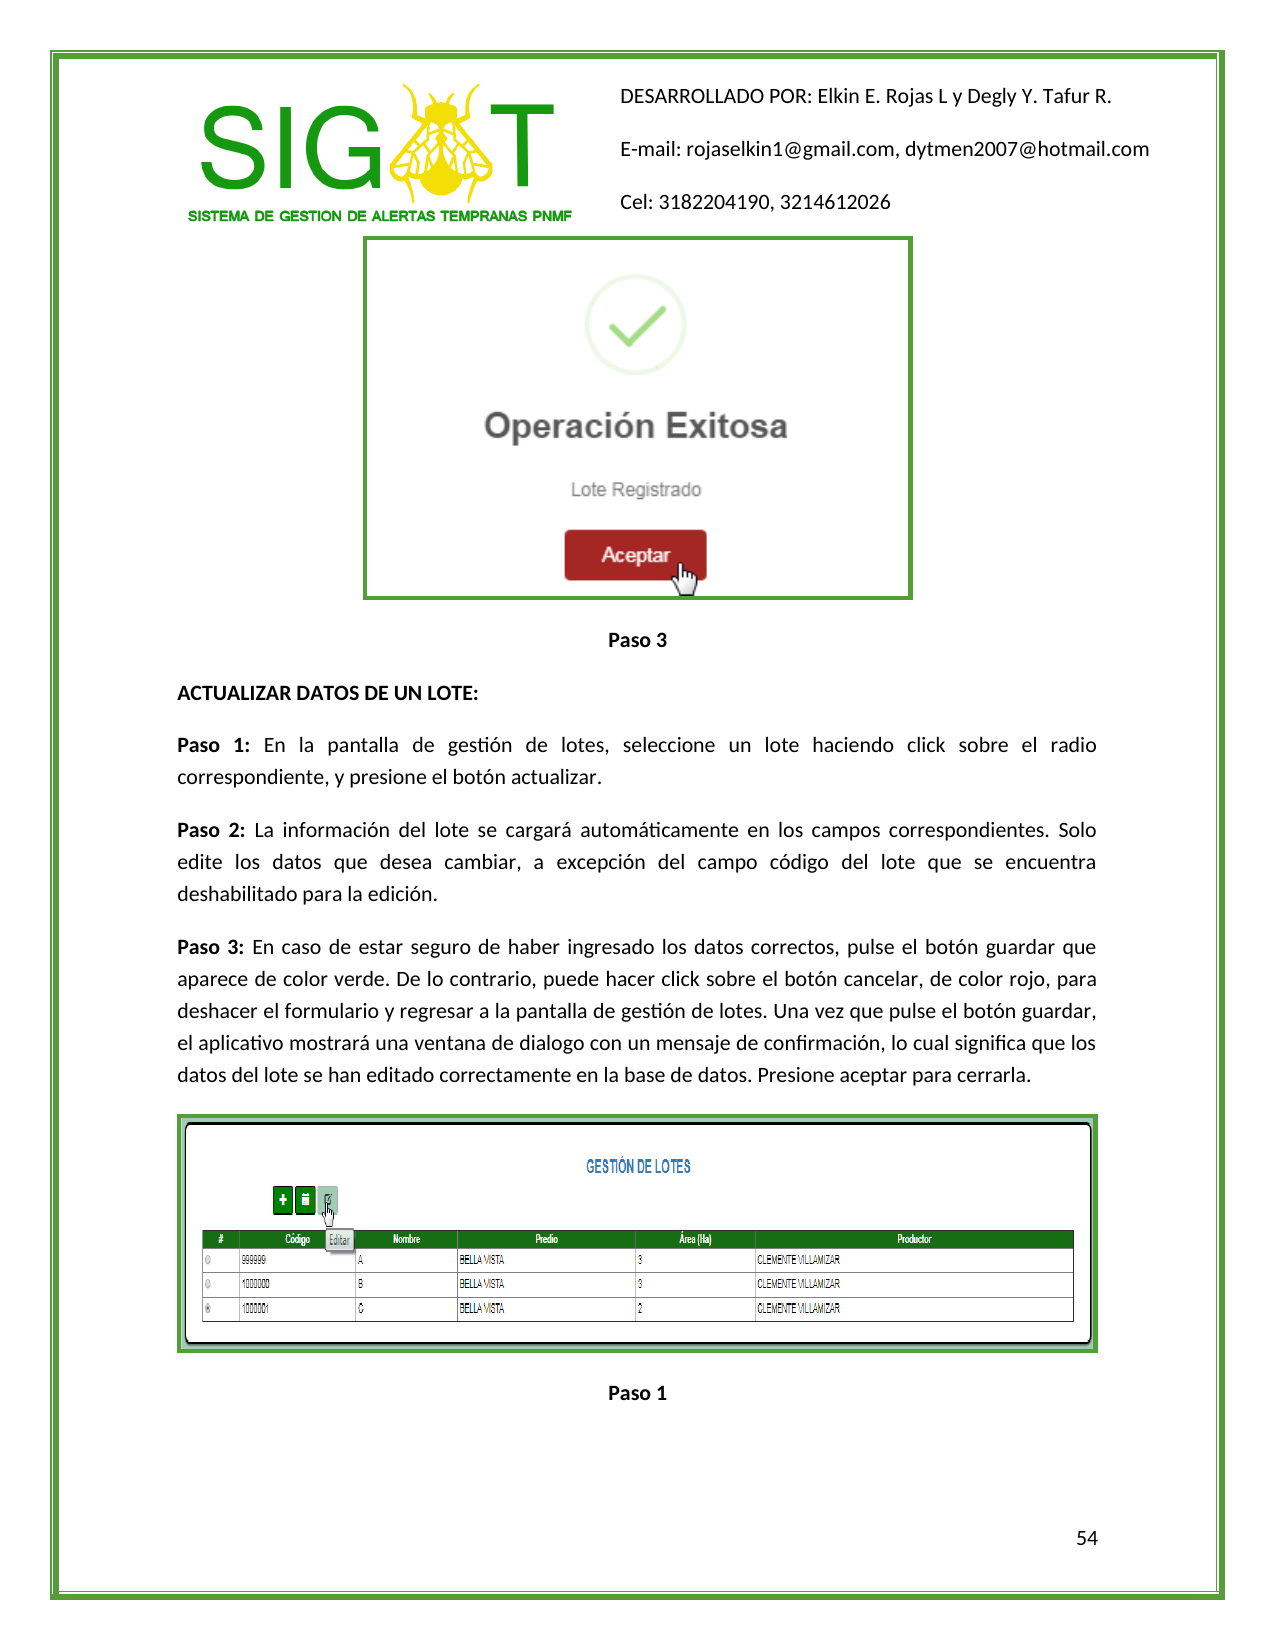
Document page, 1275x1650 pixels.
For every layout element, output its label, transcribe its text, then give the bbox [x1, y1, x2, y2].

text Paso 1 [177, 1379, 1098, 1406]
picture [367, 240, 908, 596]
picture [177, 73, 574, 236]
text Paso 3 [177, 626, 1098, 653]
text Paso 3: En caso de estar seguro de haber ingresado los datos correctos, pulse el botón guardar que aparece de color verde. De lo contrario, puede hacer click sobre el botón cancelar, de color rojo, para deshacer el formulario y regresar a la pantalla de gestión de lotes. Una vez que pulse el botón guardar, el aplicativo mostrará una ventana de dialogo con un mensaje de confirmación, lo cual significa que los datos del lote se han editado correctamente en la base de datos. Presione aceptar para cerrarla. [177, 933, 1098, 1088]
text Paso 1: En la pantalla de gestión de lotes, seleccione un lote haciendo click sobre el radio correspondiente, y presione el botón actualizar. [177, 732, 1098, 790]
text Paso 2: La información del lote se cargará automáticamente en los campos correspondientes. Solo edite los datos que desea cambiar, a excepción del campo código del lote que se encuentra deshabilitado para la edición. [177, 816, 1098, 907]
text ACTUALIZAR DATOS DE UN LOTE: [177, 679, 1098, 705]
picture [181, 1118, 1093, 1349]
